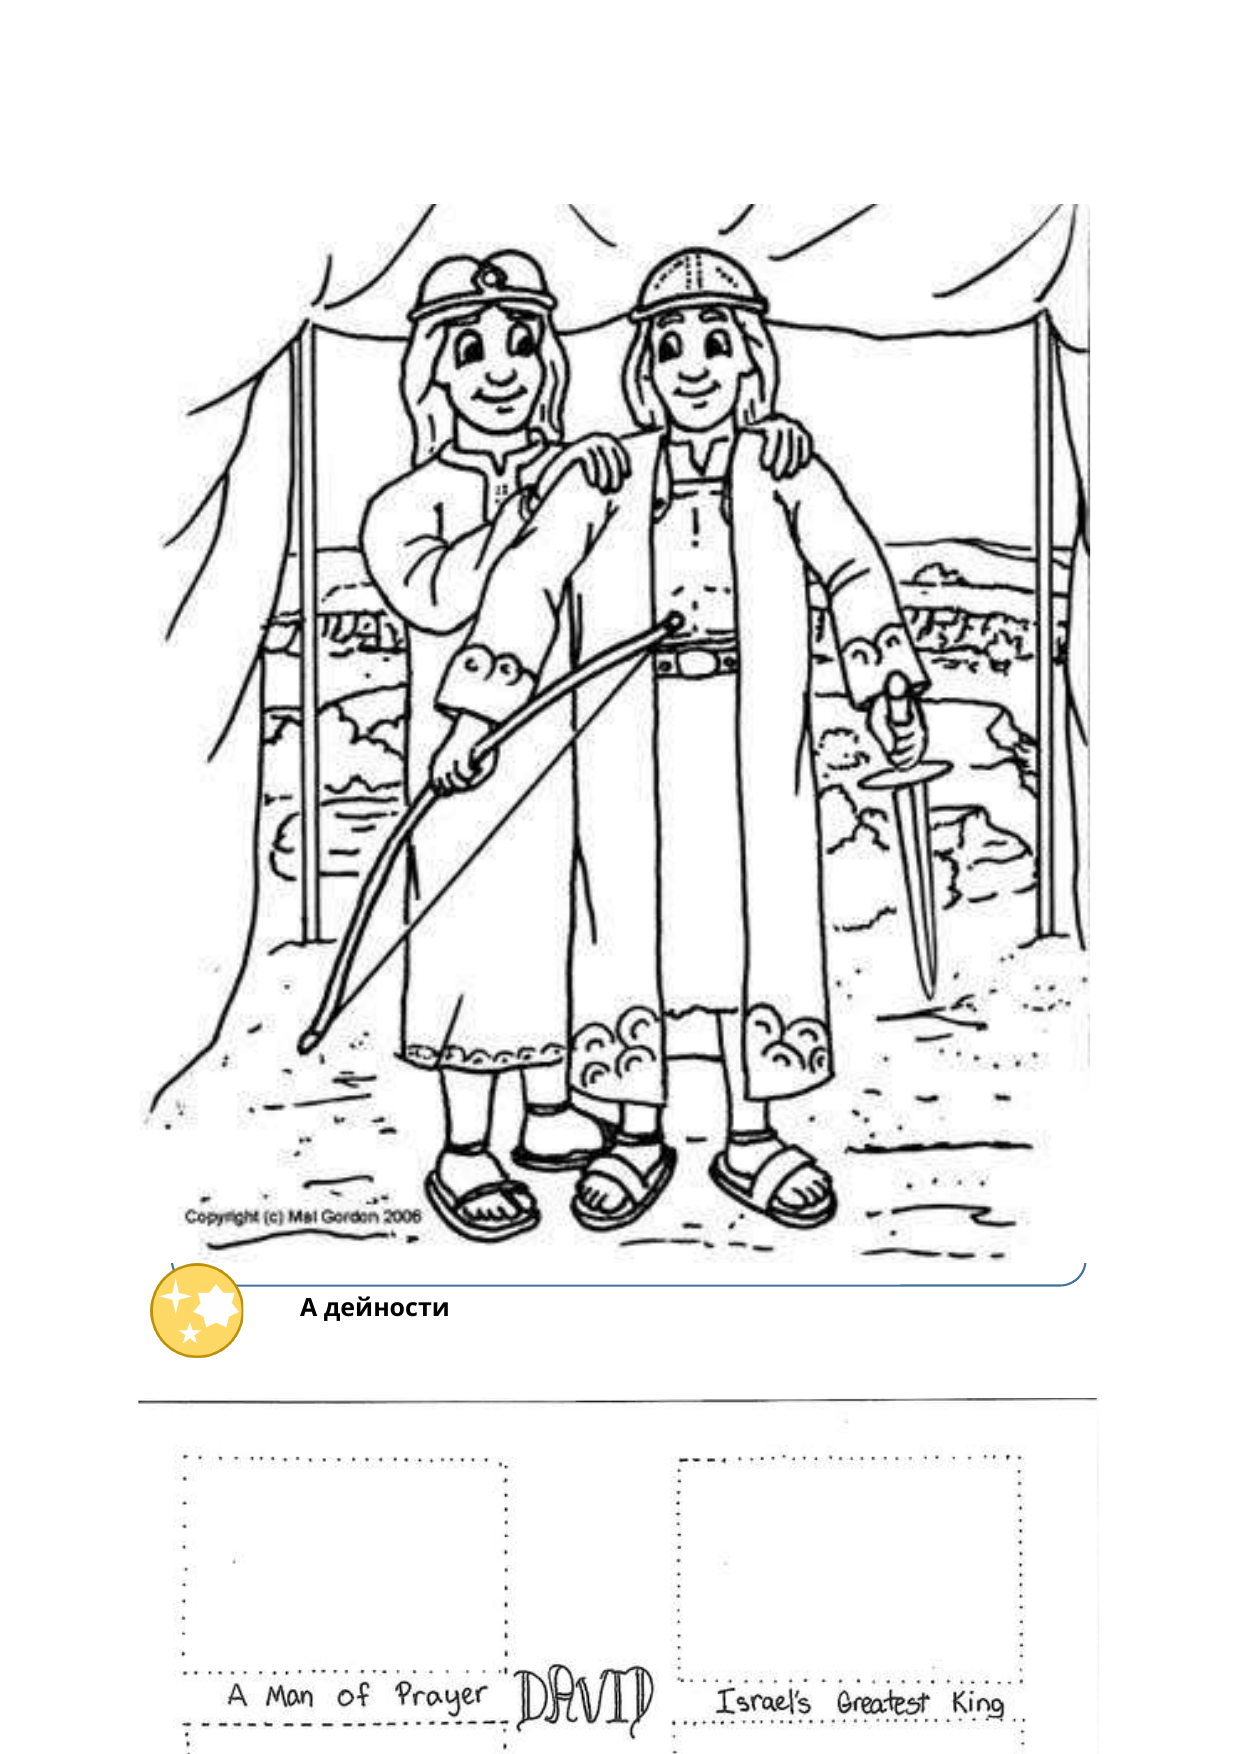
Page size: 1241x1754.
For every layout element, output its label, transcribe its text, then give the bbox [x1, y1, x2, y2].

picture [139, 204, 1091, 1358]
picture [138, 1398, 1100, 1754]
text A дейности [244, 1290, 1090, 1324]
